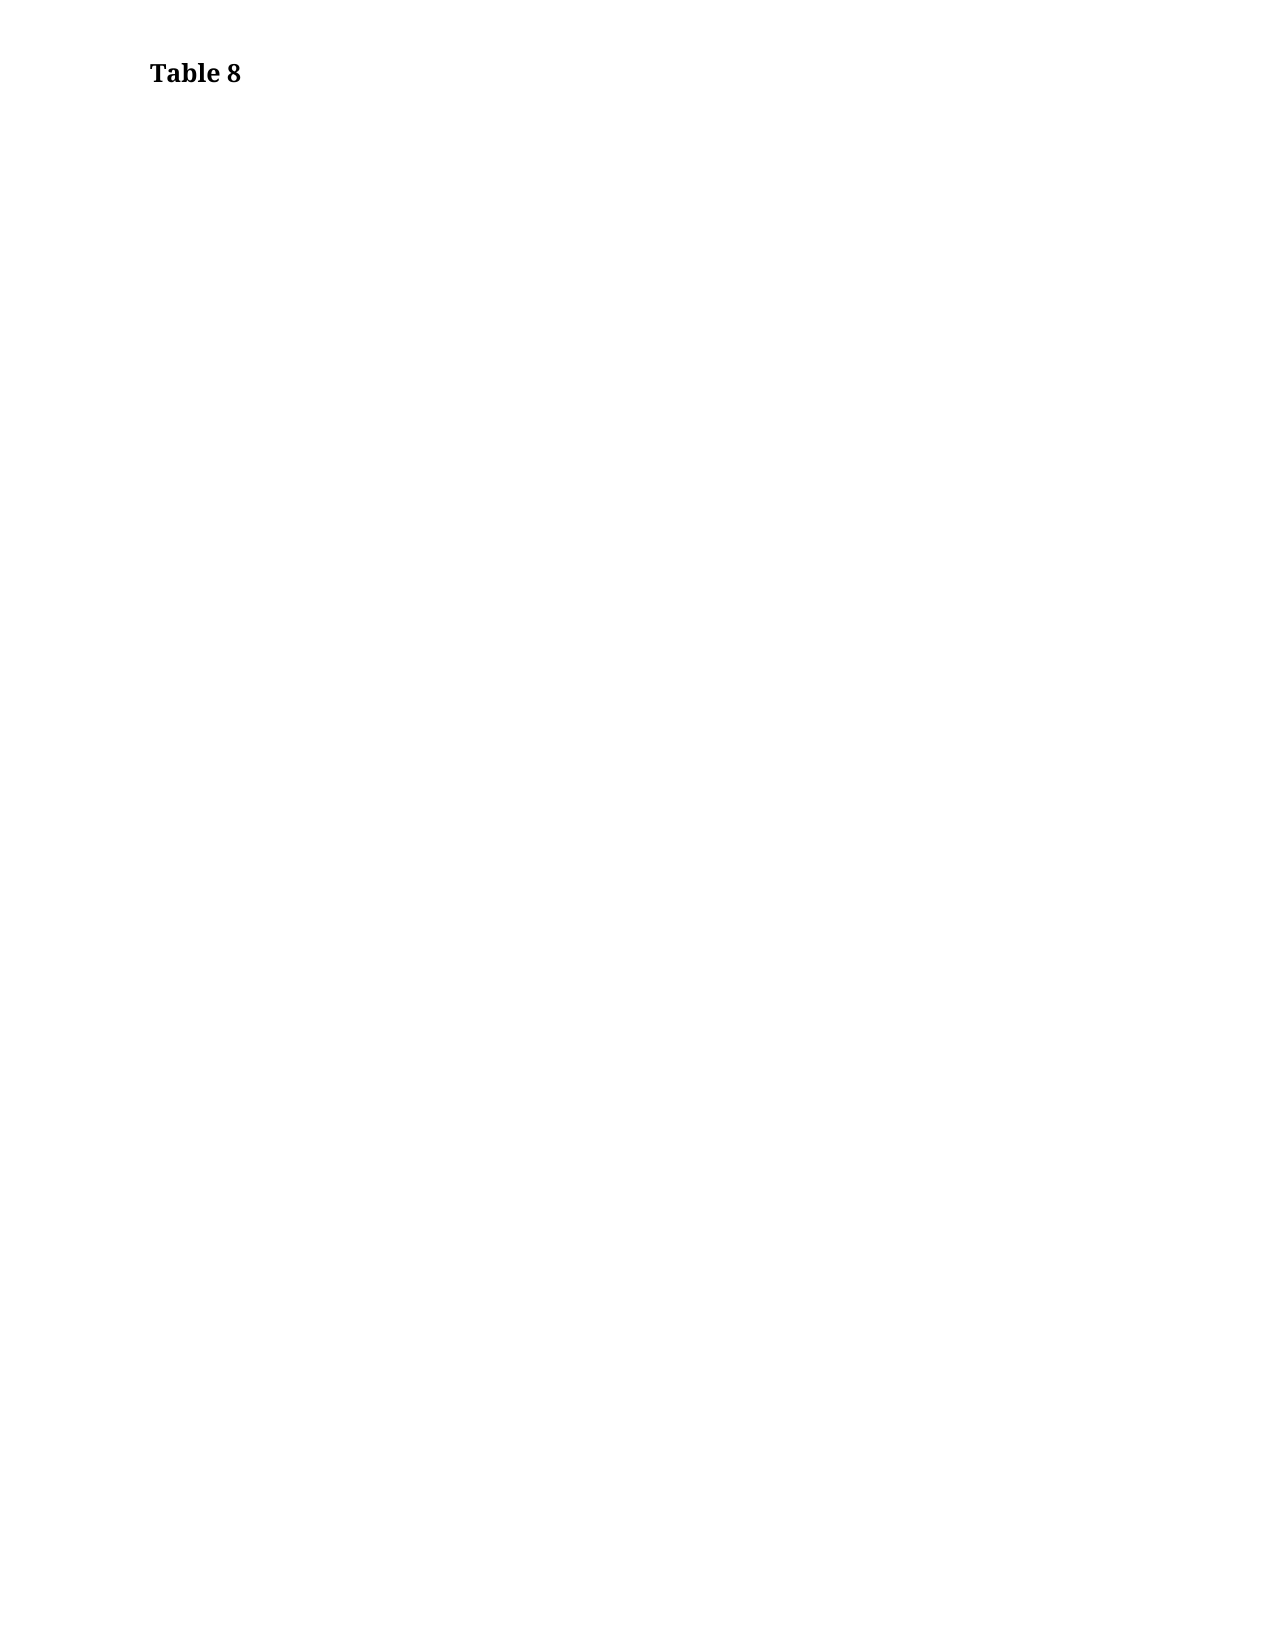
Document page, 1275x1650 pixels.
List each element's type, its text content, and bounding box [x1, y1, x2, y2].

text Table 8 [150, 55, 1125, 89]
